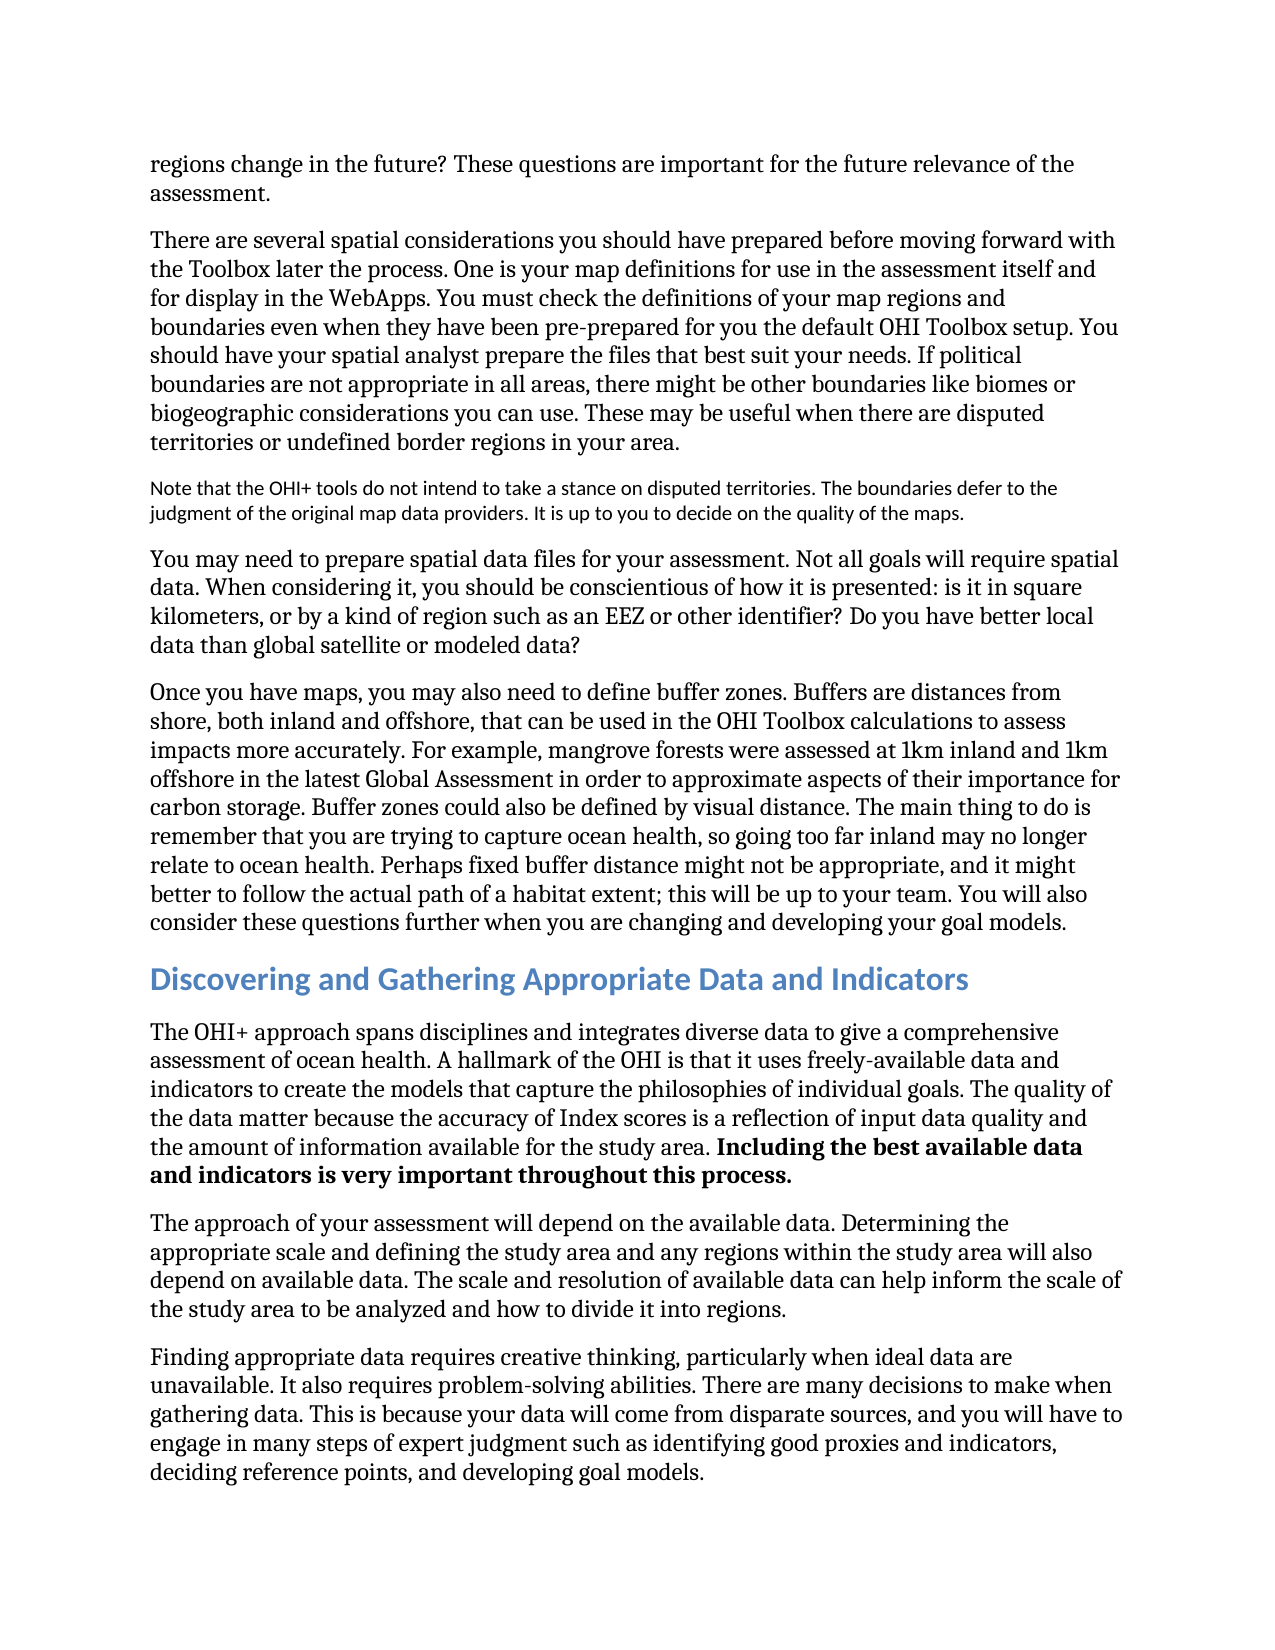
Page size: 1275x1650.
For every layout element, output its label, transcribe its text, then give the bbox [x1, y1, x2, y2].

text There are several spatial considerations you should have prepared before moving forward with the Toolbox later the process. One is your map definitions for use in the assessment itself and for display in the WebApps. You must check the definitions of your map regions and boundaries even when they have been pre-prepared for you the default OHI Toolbox setup. You should have your spatial analyst prepare the files that best suit your needs. If political boundaries are not appropriate in all areas, there might be other boundaries like biomes or biogeographic considerations you can use. These may be useful when there are disputed territories or undefined border regions in your area. [150, 226, 1125, 456]
text Once you have maps, you may also need to define buffer zones. Buffers are distances from shore, both inland and offshore, that can be used in the OHI Toolbox calculations to assess impacts more accurately. For example, mangrove forests were assessed at 1km inland and 1km offshore in the latest Global Assessment in order to approximate aspects of their importance for carbon storage. Buffer zones could also be defined by visual distance. The main thing to do is remember that you are trying to capture ocean health, so going too far inland may no longer relate to ocean health. Perhaps fixed buffer distance might not be appropriate, and it might better to follow the actual path of a habitat extent; this will be up to your team. You will also consider these questions further when you are changing and developing your goal models. [150, 678, 1125, 937]
text The OHI+ approach spans disciplines and integrates diverse data to give a comprehensive assessment of ocean health. A hallmark of the OHI is that it uses freely-available data and indicators to create the models that capture the philosophies of individual goals. The quality of the data matter because the accuracy of Index scores is a reflection of input data quality and the amount of information available for the study area. Including the best available data and indicators is very important throughout this process. [150, 1017, 1125, 1190]
text The approach of your assessment will depend on the available data. Determining the appropriate scale and defining the study area and any regions within the study area will also depend on available data. The scale and resolution of available data can help inform the scale of the study area to be analyzed and how to divide it into regions. [150, 1209, 1125, 1324]
text Finding appropriate data requires creative thinking, particularly when ideal data are unavailable. It also requires problem-solving abilities. There are many decisions to make when gathering data. This is because your data will come from disparate sources, and you will have to engage in many steps of expert judgment such as identifying good proxies and indicators, deciding reference points, and developing goal models. [150, 1342, 1125, 1486]
text You may need to prepare spatial data files for your assessment. Not all goals will require spatial data. When considering it, you should be conscientious of how it is presented: is it in square kilometers, or by a kind of region such as an EEZ or other identifier? Do you have better local data than global satellite or modeled data? [150, 544, 1125, 659]
text Note that the OHI+ tools do not intend to take a stance on disputed territories. The boundaries defer to the judgment of the original map data providers. It is up to you to decide on the quality of the maps. [150, 475, 1125, 526]
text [150, 150, 1125, 207]
subtitle Discovering and Gathering Appropriate Data and Indicators [150, 958, 1125, 999]
